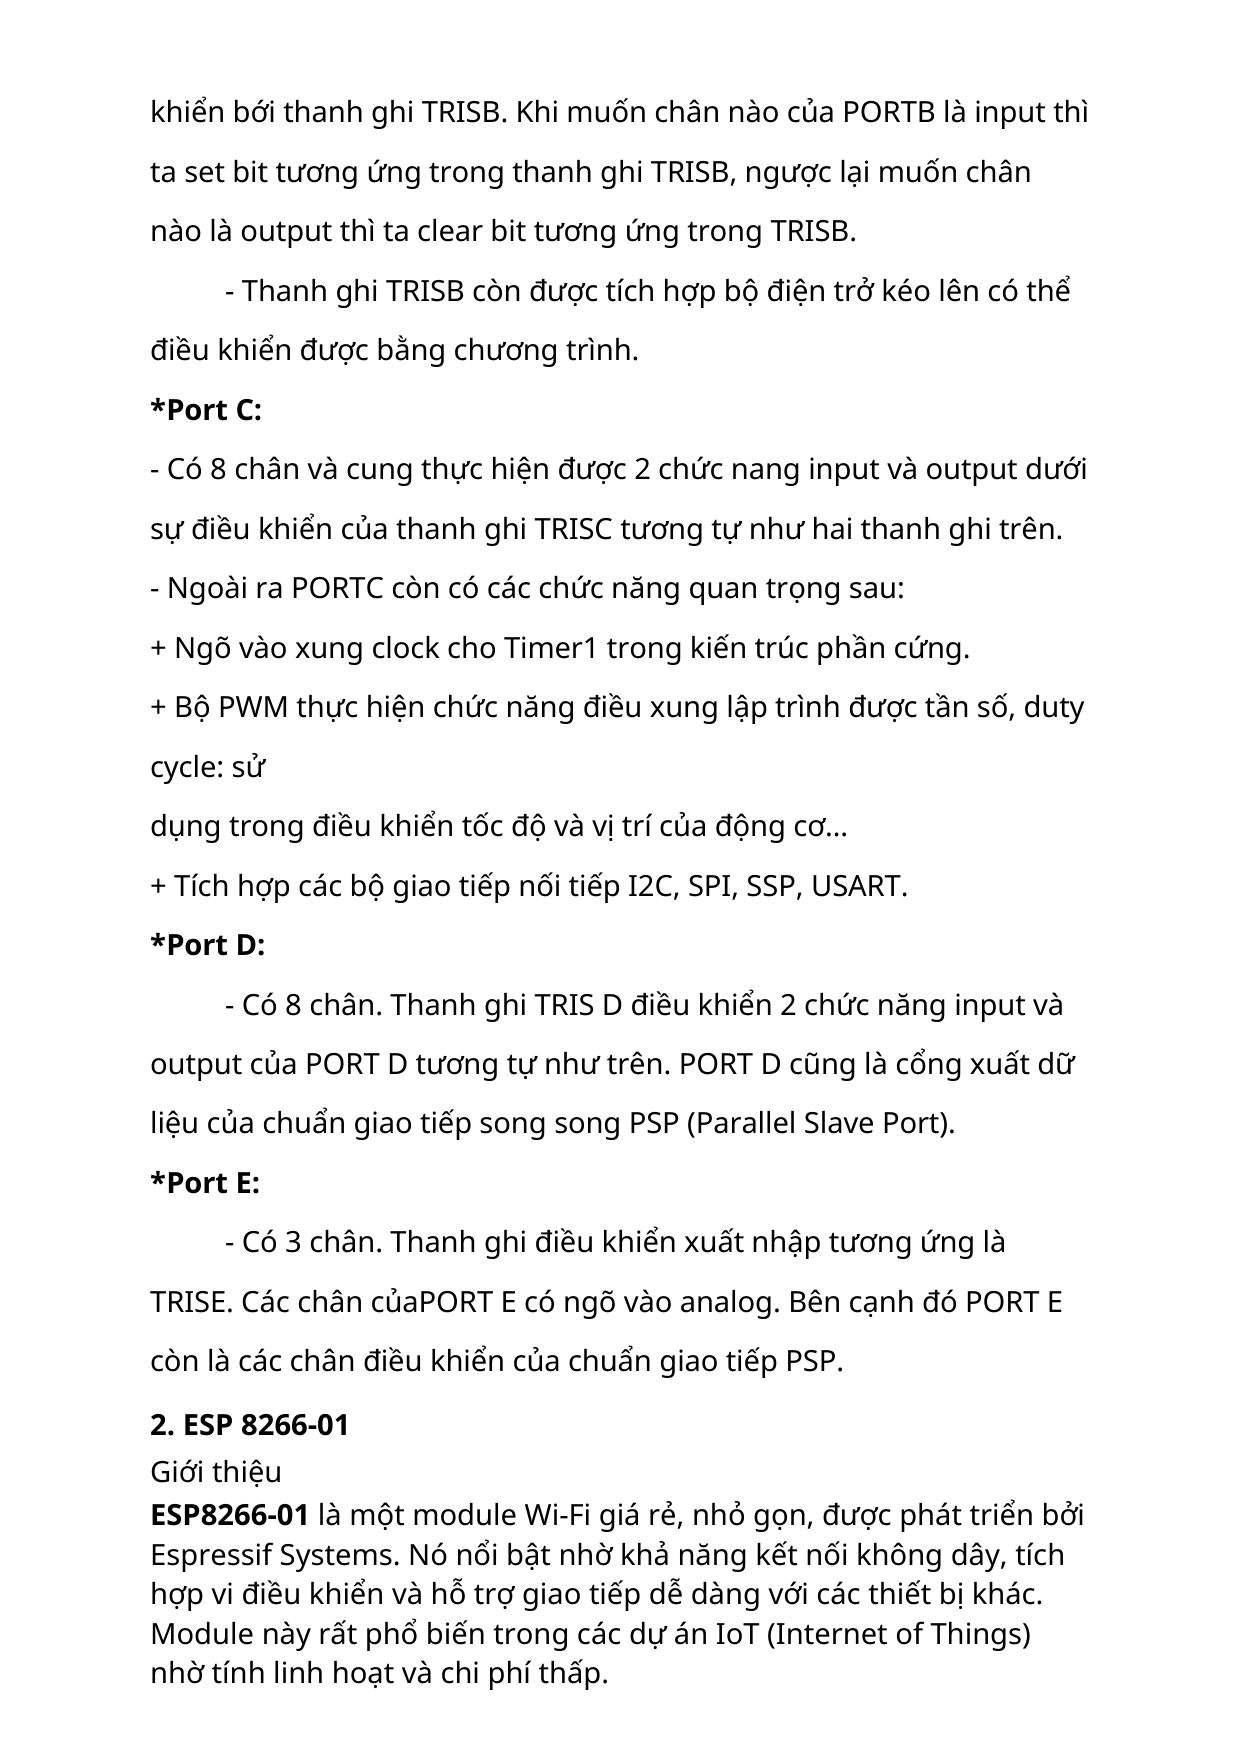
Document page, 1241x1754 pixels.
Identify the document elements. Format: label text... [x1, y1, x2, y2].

subtitle 2. ESP 8266-01 [150, 1404, 1090, 1444]
text - Có 3 chân. Thanh ghi điều khiển xuất nhập tương ứng là TRISE. Các chân củaPORT E có ngõ vào analog. Bên cạnh đó PORT E còn là các chân điều khiển của chuẩn giao tiếp PSP. [150, 1222, 1090, 1380]
subtitle Giới thiệu [150, 1451, 1090, 1491]
text - Ngoài ra PORTC còn có các chức năng quan trọng sau: [150, 567, 1090, 607]
text + Ngõ vào xung clock cho Timer1 trong kiến trúc phần cứng. [150, 627, 1090, 667]
text - Có 8 chân. Thanh ghi TRIS D điều khiển 2 chức năng input và output của PORT D tương tự như trên. PORT D cũng là cổng xuất dữ liệu của chuẩn giao tiếp song song PSP (Parallel Slave Port). [150, 984, 1090, 1142]
text ESP8266-01 là một module Wi-Fi giá rẻ, nhỏ gọn, được phát triển bởi Espressif Systems. Nó nổi bật nhờ khả năng kết nối không dây, tích hợp vi điều khiển và hỗ trợ giao tiếp dễ dàng với các thiết bị khác. Module này rất phổ biến trong các dự án IoT (Internet of Things) nhờ tính linh hoạt và chi phí thấp. [150, 1494, 1090, 1692]
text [150, 92, 1090, 250]
text *Port C: [150, 389, 1090, 429]
text dụng trong điều khiển tốc độ và vị trí của động cơ… [150, 805, 1090, 845]
text - Thanh ghi TRISB còn được tích hợp bộ điện trở kéo lên có thể điều khiển được bằng chương trình. [150, 270, 1090, 369]
text *Port D: [150, 924, 1090, 964]
text *Port E: [150, 1162, 1090, 1202]
text - Có 8 chân và cung thực hiện được 2 chức nang input và output dưới sự điều khiển của thanh ghi TRISC tương tự như hai thanh ghi trên. [150, 448, 1090, 548]
text + Tích hợp các bộ giao tiếp nối tiếp I2C, SPI, SSP, USART. [150, 865, 1090, 904]
text + Bộ PWM thực hiện chức năng điều xung lập trình được tần số, duty cycle: sử [150, 686, 1090, 786]
